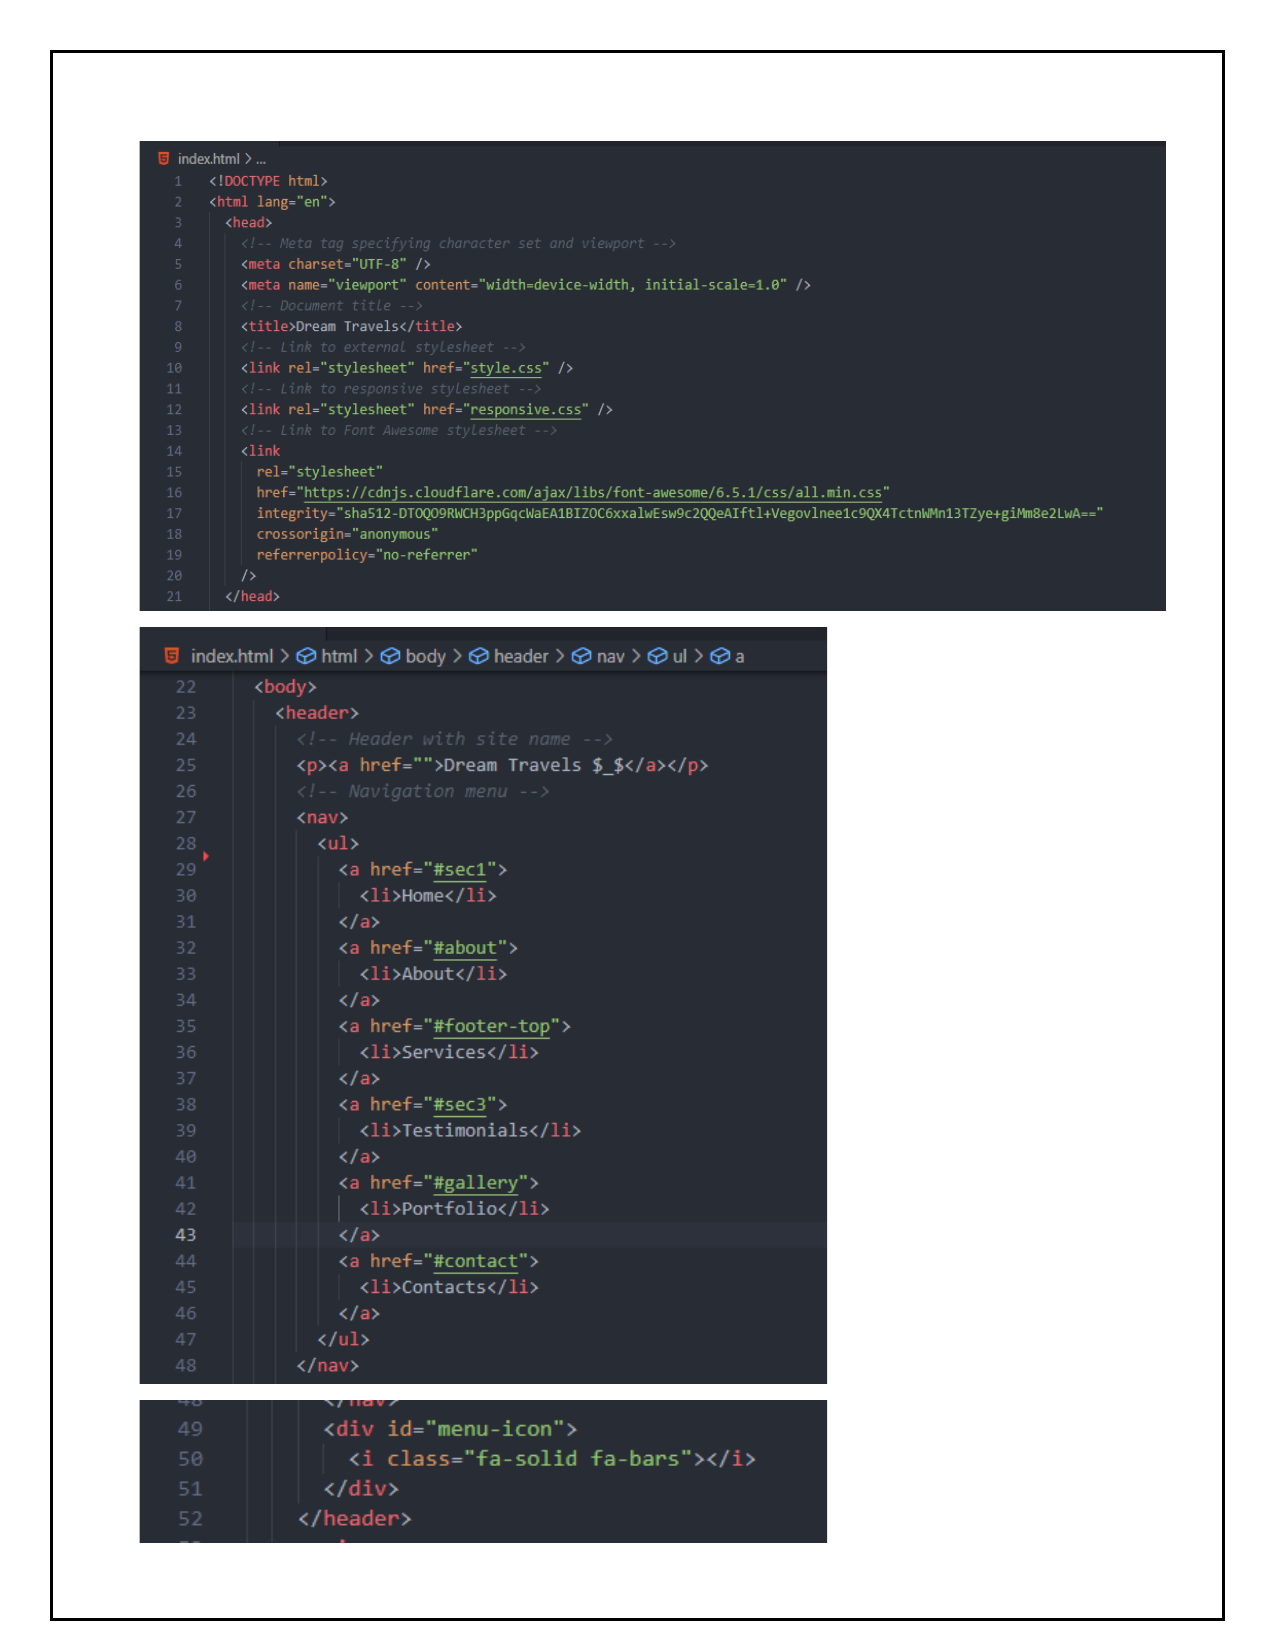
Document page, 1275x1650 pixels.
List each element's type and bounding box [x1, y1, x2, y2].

picture [139, 627, 828, 1384]
picture [139, 1400, 828, 1543]
picture [139, 141, 1166, 611]
